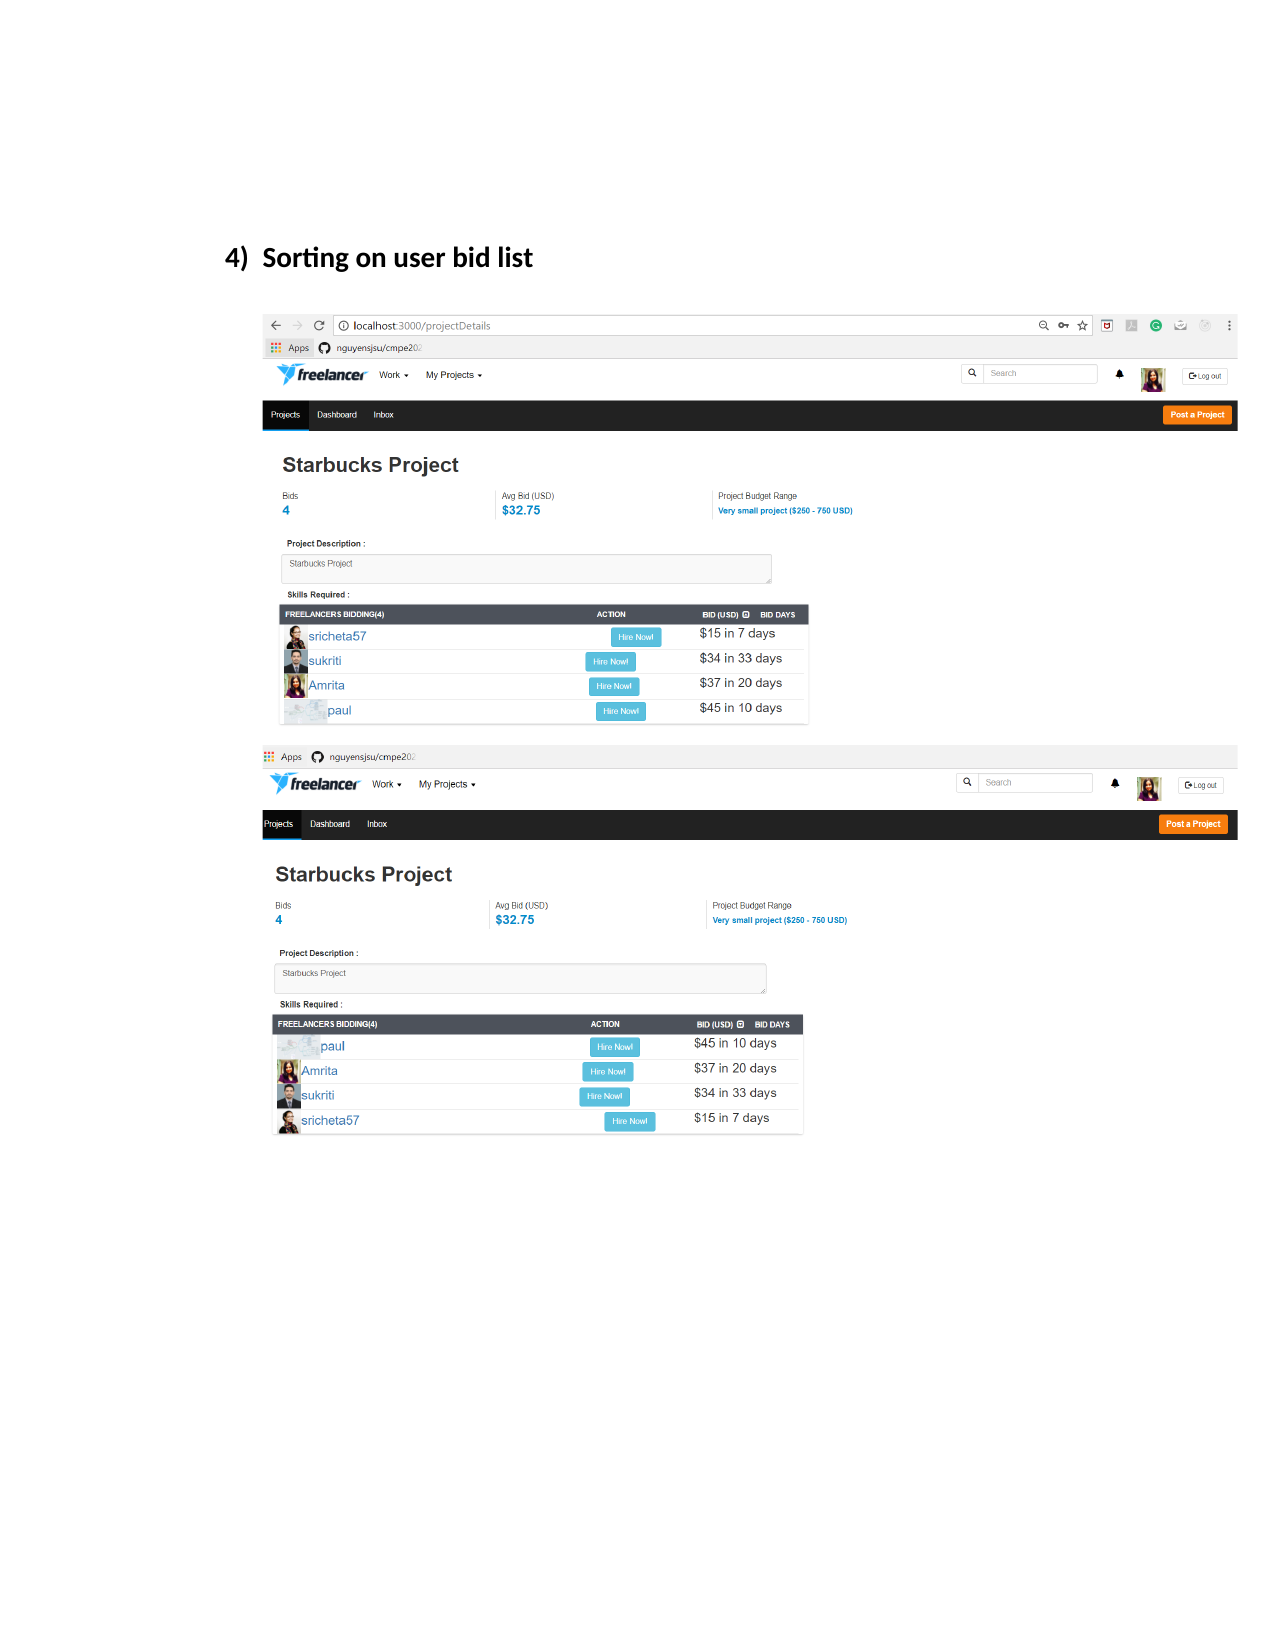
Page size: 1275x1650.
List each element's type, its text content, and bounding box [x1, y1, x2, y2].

list Sorting on user bid list [225, 239, 1125, 275]
picture [262, 745, 1238, 1144]
picture [262, 314, 1238, 744]
